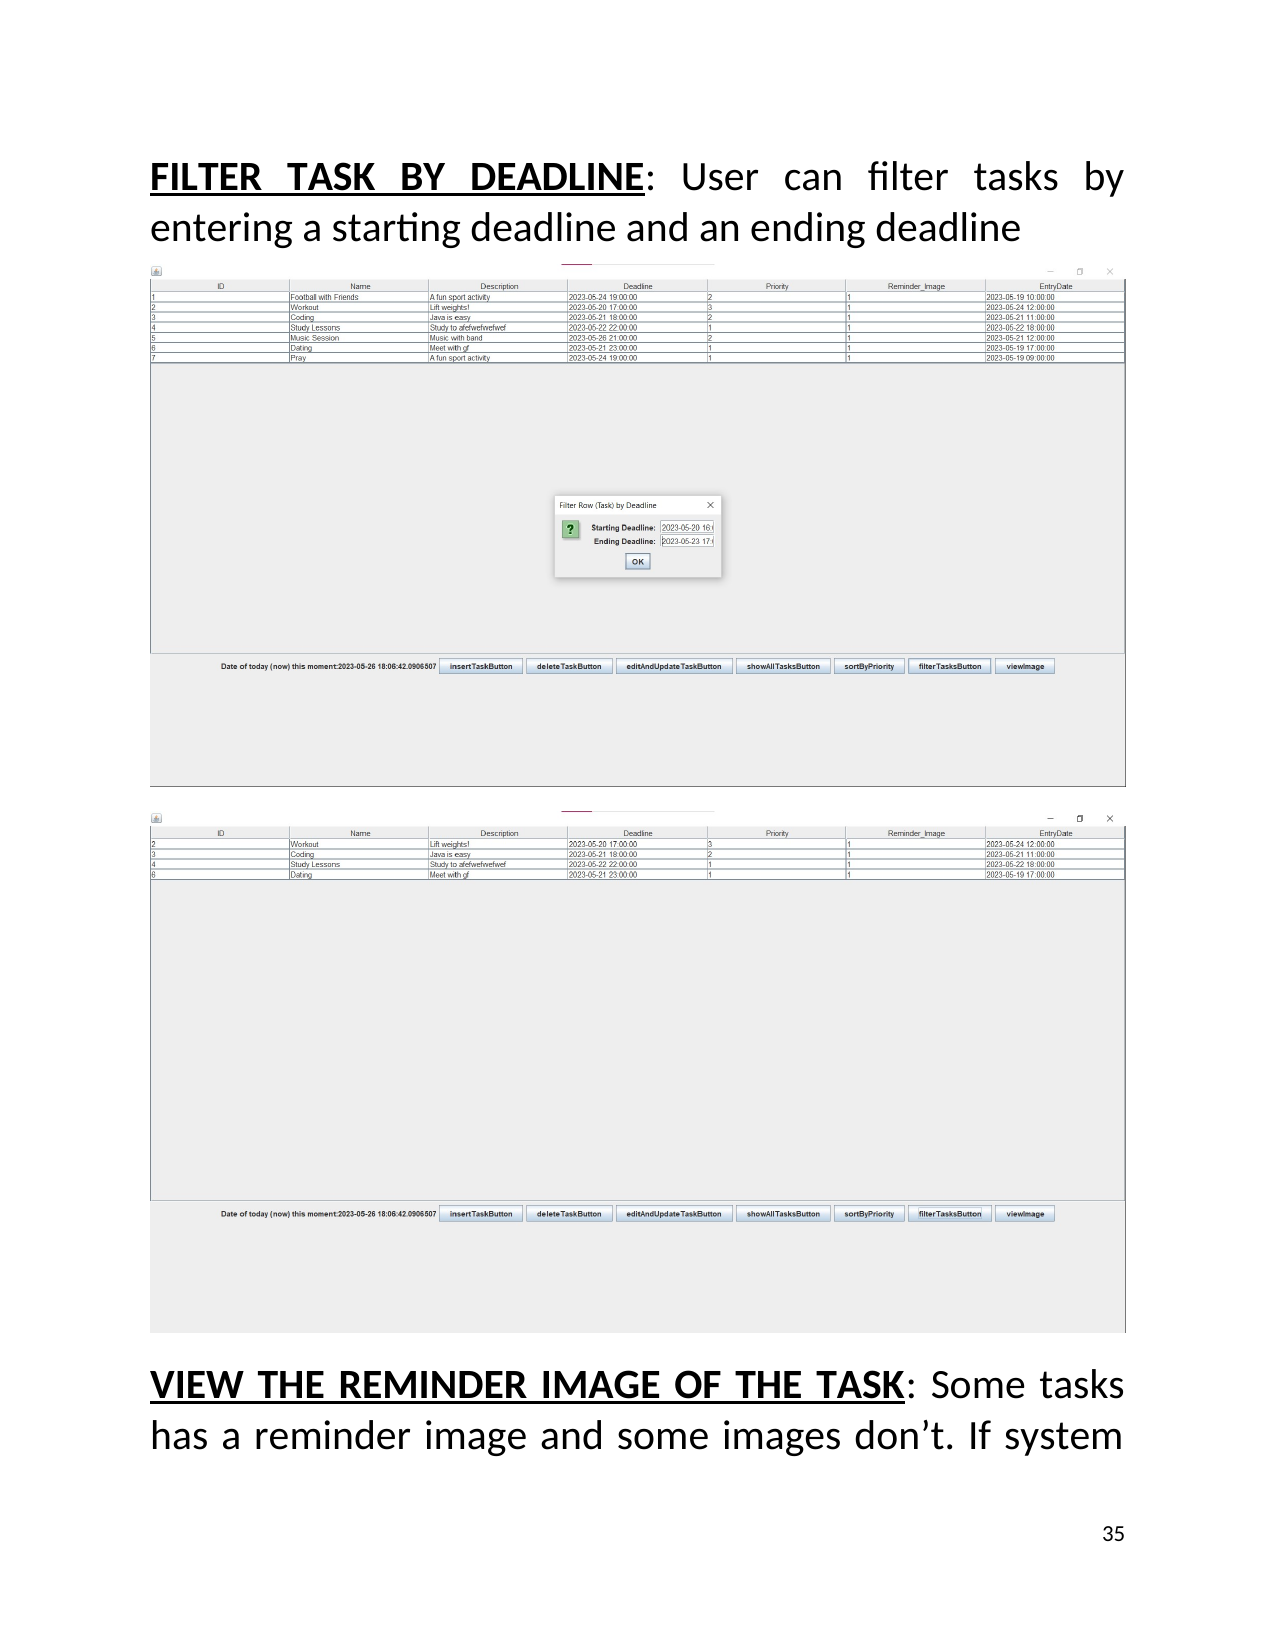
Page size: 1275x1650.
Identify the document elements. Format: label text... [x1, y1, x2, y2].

picture [150, 811, 1126, 1333]
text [150, 1358, 1125, 1460]
text FILTER TASK BY DEADLINE: User can filter tasks by entering a starting deadline and an ending deadline [150, 150, 1125, 252]
picture [150, 264, 1126, 787]
